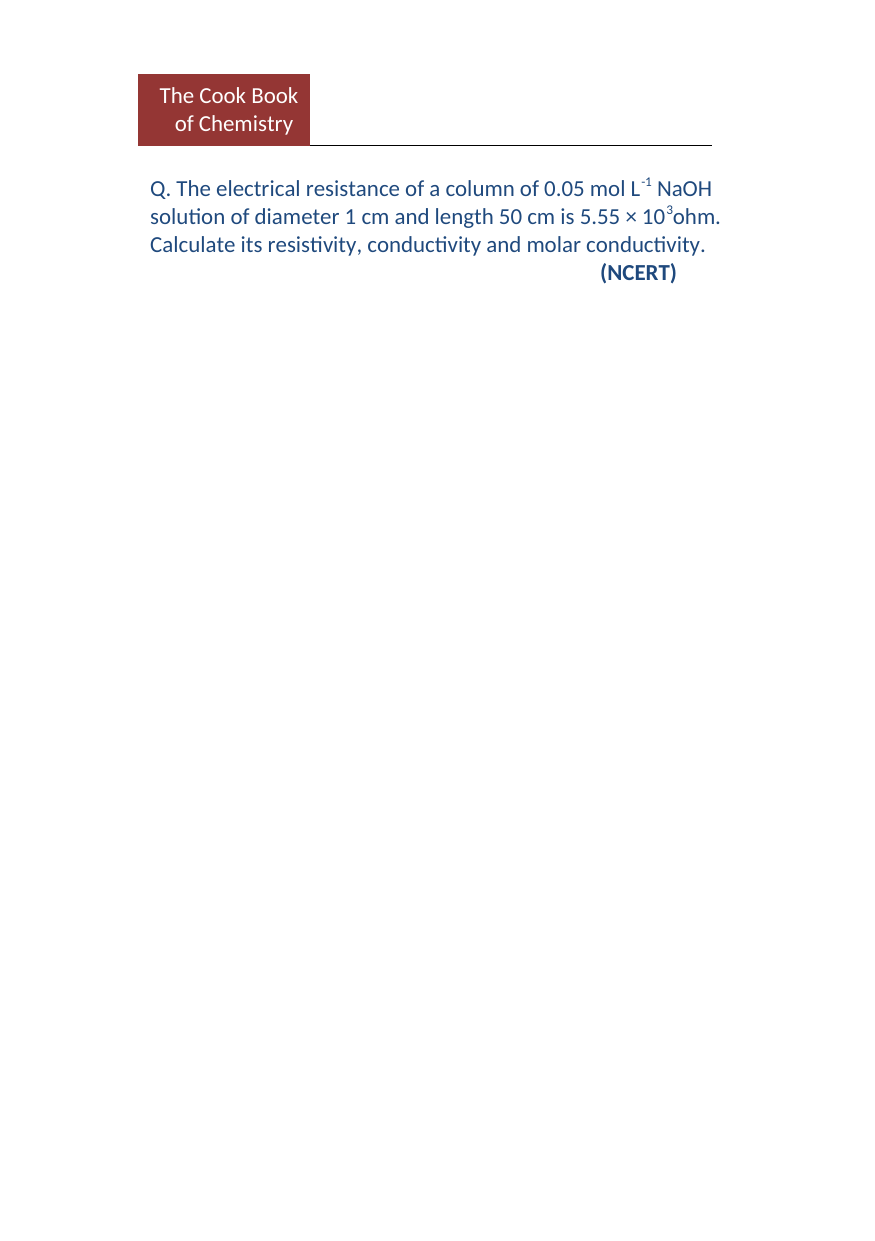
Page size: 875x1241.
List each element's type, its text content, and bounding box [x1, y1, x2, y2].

text Q. The electrical resistance of a column of 0.05 mol L-1 NaOH solution of diameter 1 cm and length 50 cm is 5.55 × 103ohm. Calculate its resistivity, conductivity and molar conductivity. (NCERT) [150, 174, 724, 286]
